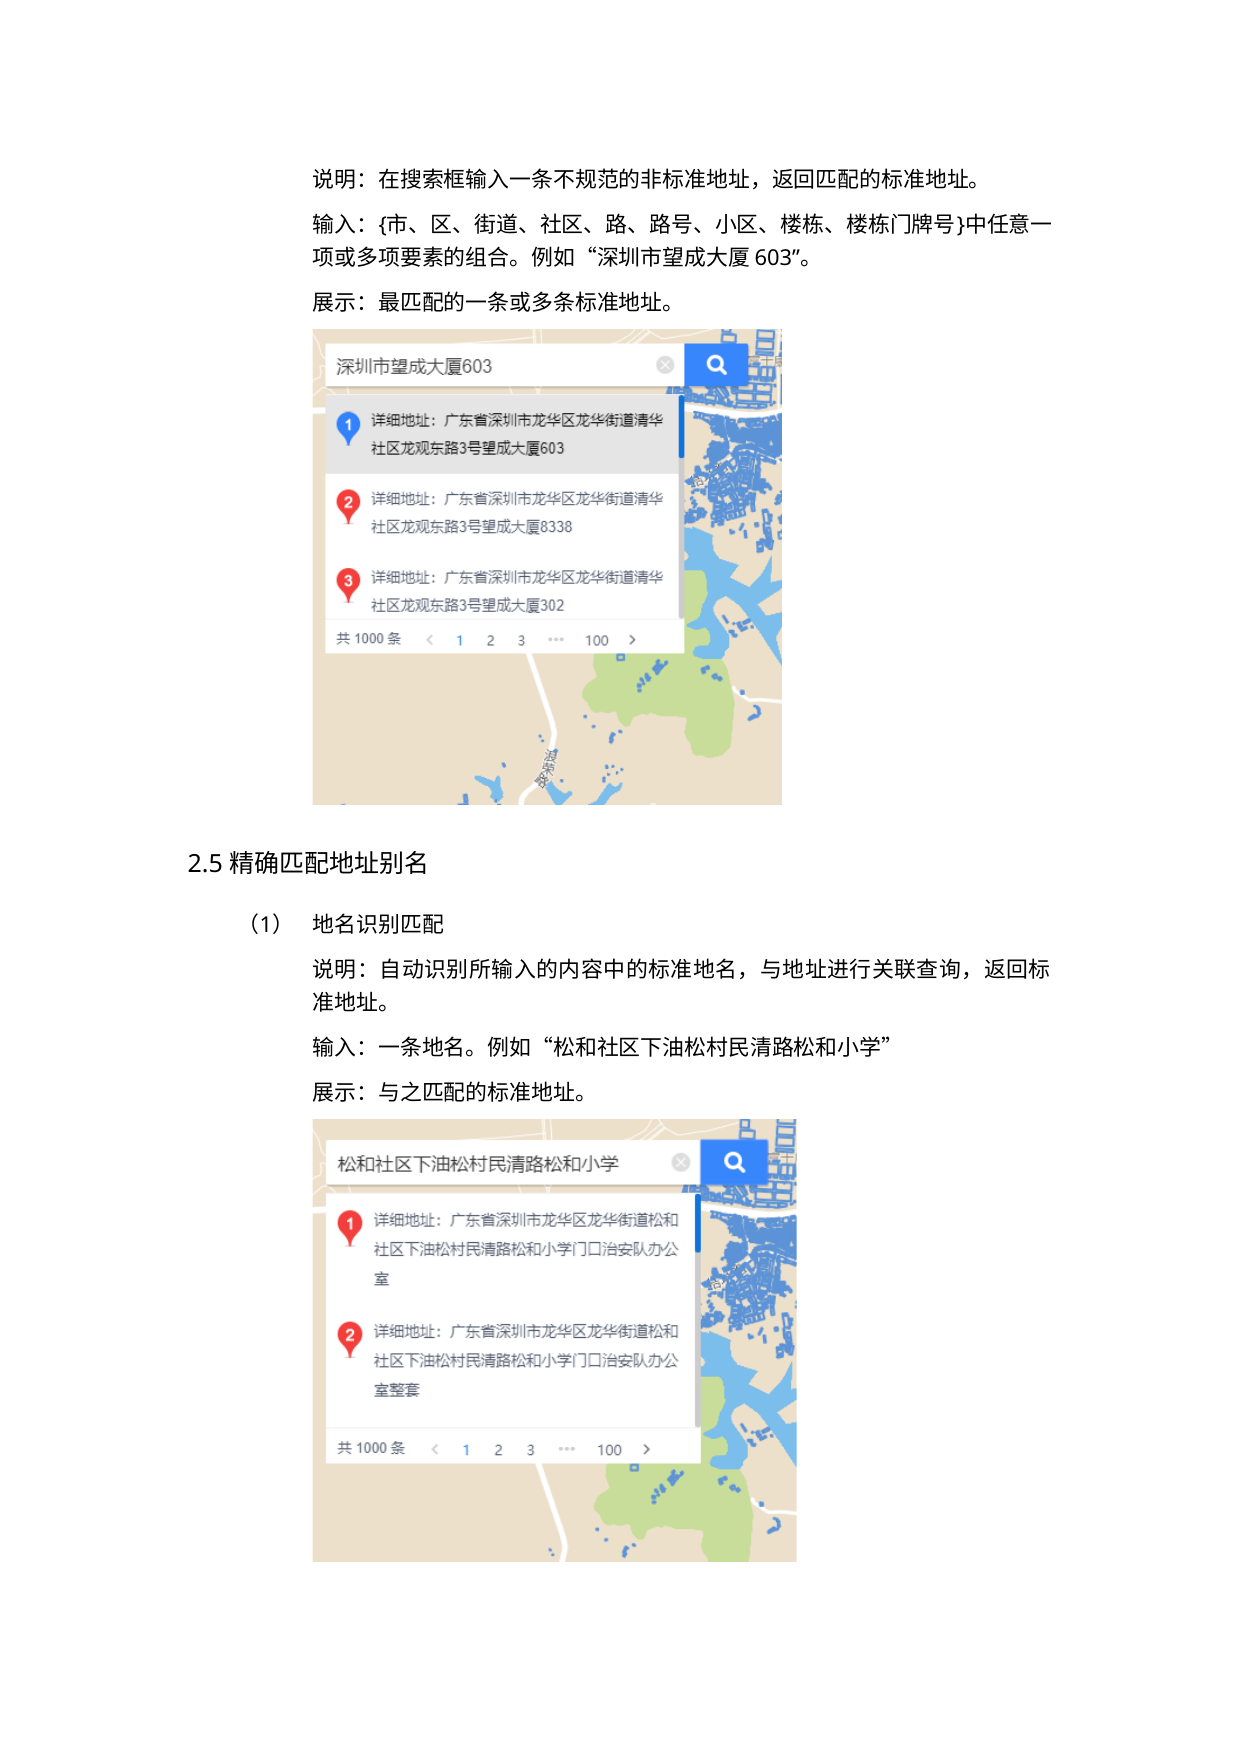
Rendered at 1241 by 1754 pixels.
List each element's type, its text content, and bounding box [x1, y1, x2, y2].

list 说明：在搜索框输入一条不规范的非标准地址，返回匹配的标准地址。 [312, 162, 1053, 194]
list 地名识别匹配 [237, 907, 1053, 939]
list 展示：最匹配的一条或多条标准地址。 [312, 284, 1053, 317]
list 说明：自动识别所输入的内容中的标准地名，与地址进行关联查询，返回标准地址。 [312, 952, 1053, 1017]
list 输入：一条地名。例如“松和社区下油松村民清路松和小学” [312, 1029, 1053, 1062]
picture [312, 329, 782, 805]
picture [312, 1119, 797, 1562]
list 展示：与之匹配的标准地址。 [312, 1074, 1053, 1107]
list 输入：{市、区、街道、社区、路、路号、小区、楼栋、楼栋门牌号}中任意一项或多项要素的组合。例如“深圳市望成大厦603”。 [312, 207, 1053, 272]
text 2.5 精确匹配地址别名 [187, 829, 1053, 894]
